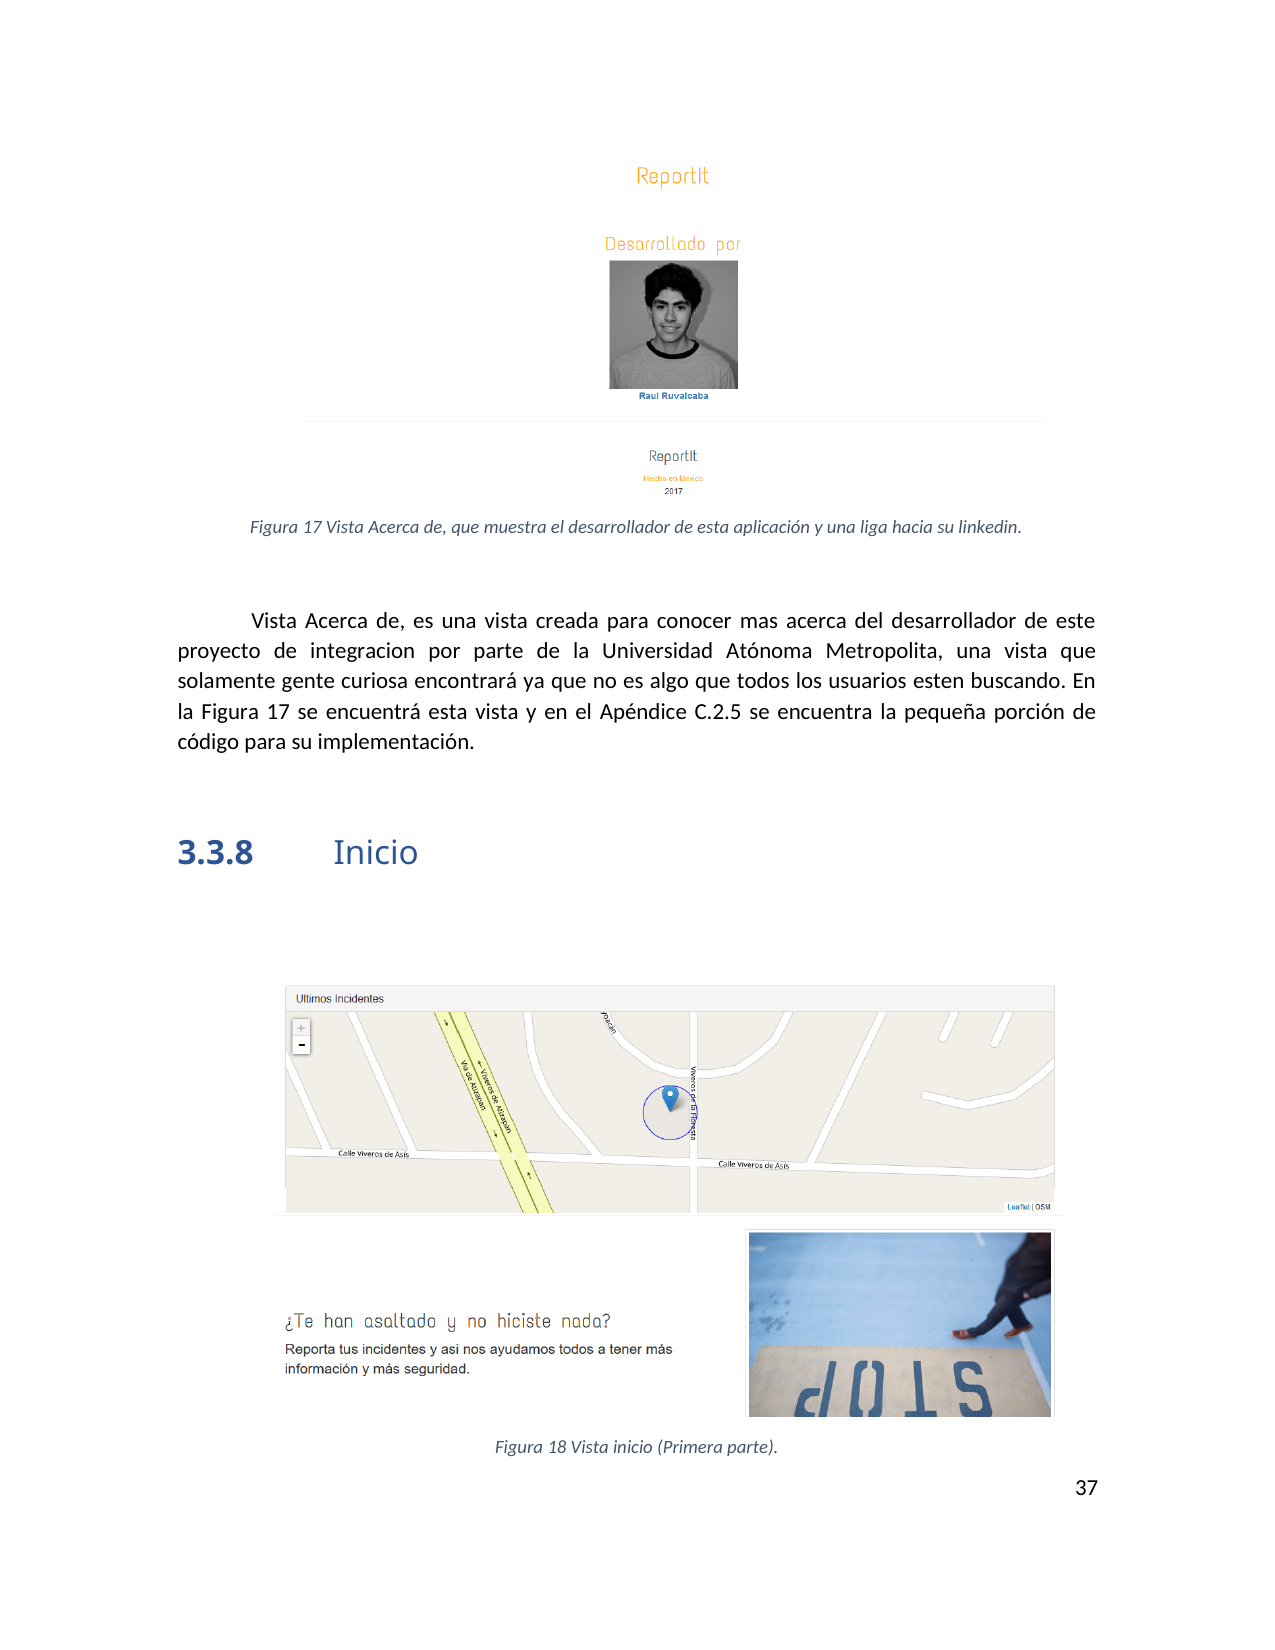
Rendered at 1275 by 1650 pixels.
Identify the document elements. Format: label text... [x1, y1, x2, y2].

subtitle Inicio [177, 829, 1098, 874]
picture [274, 971, 1075, 1417]
text Figura 18 Vista inicio (Primera parte). [177, 1436, 1098, 1458]
text Vista Acerca de, es una vista creada para conocer mas acerca del desarrollador de este proyecto de integracion por parte de la Universidad Atónoma Metropolita, una vista que solamente gente curiosa encontrará ya que no es algo que todos los usuarios esten buscando. En la Figura 17 se encuentrá esta vista y en el Apéndice C.2.5 se encuentra la pequeña porción de código para su implementación. [177, 606, 1098, 755]
text Figura 17 Vista Acerca de, que muestra el desarrollador de esta aplicación y una liga hacia su linkedin. [177, 516, 1098, 538]
picture [303, 147, 1046, 497]
